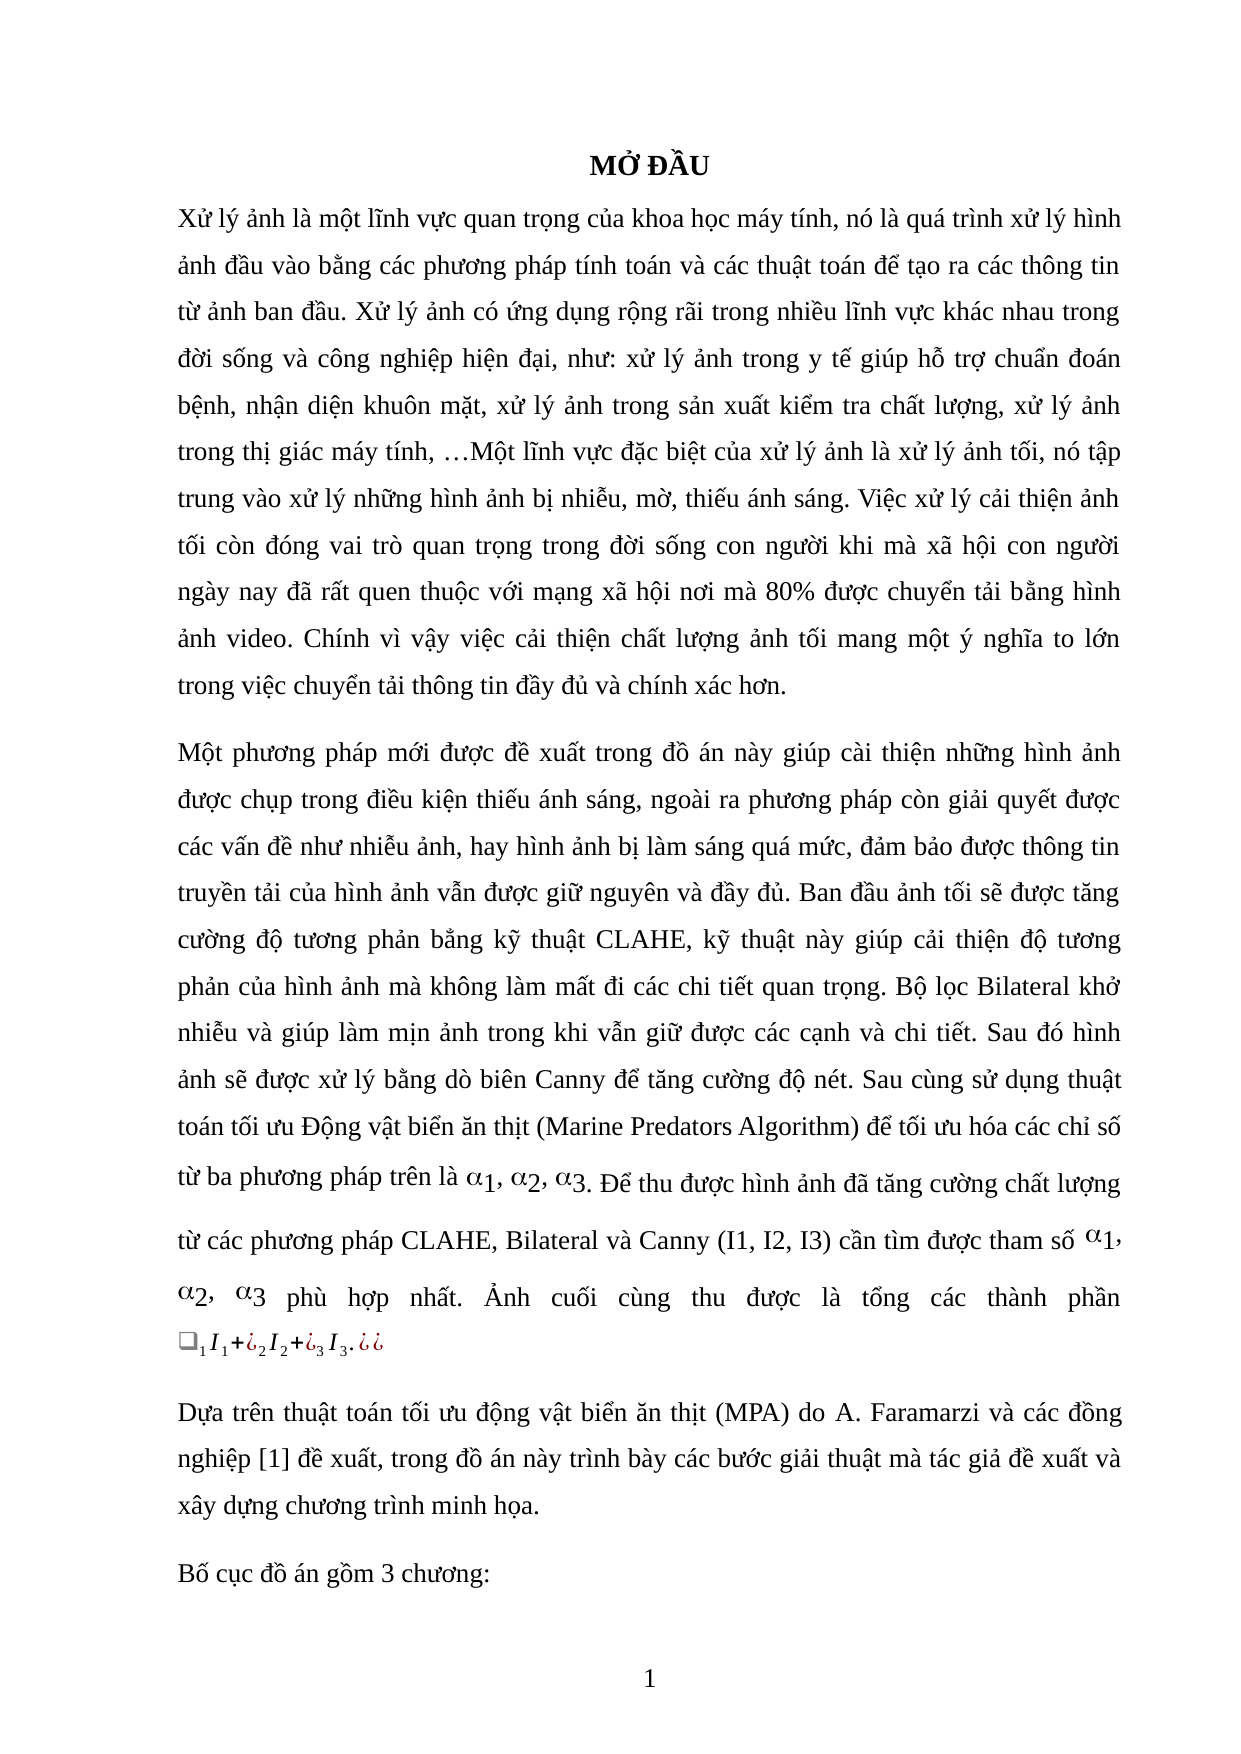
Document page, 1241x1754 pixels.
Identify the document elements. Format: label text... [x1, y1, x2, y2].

text Xử lý ảnh là một lĩnh vực quan trọng của khoa học máy tính, nó là quá trình xử lý hình ảnh đầu vào bằng các phương pháp tính toán và các thuật toán để tạo ra các thông tin từ ảnh ban đầu. Xử lý ảnh có ứng dụng rộng rãi trong nhiều lĩnh vực khác nhau trong đời sống và công nghiệp hiện đại, như: xử lý ảnh trong y tế giúp hỗ trợ chuẩn đoán bệnh, nhận diện khuôn mặt, xử lý ảnh trong sản xuất kiểm tra chất lượng, xử lý ảnh trong thị giác máy tính, …Một lĩnh vực đặc biệt của xử lý ảnh là xử lý ảnh tối, nó tập trung vào xử lý những hình ảnh bị nhiễu, mờ, thiếu ánh sáng. Việc xử lý cải thiện ảnh tối còn đóng vai trò quan trọng trong đời sống con người khi mà xã hội con người ngày nay đã rất quen thuộc với mạng xã hội nơi mà 80% được chuyển tải bằng hình ảnh video. Chính vì vậy việc cải thiện chất lượng ảnh tối mang một ý nghĩa to lớn trong việc chuyển tải thông tin đầy đủ và chính xác hơn. [177, 202, 1122, 700]
text Dựa trên thuật toán tối ưu động vật biển ăn thịt (MPA) do A. Faramarzi và các đồng nghiệp đề xuất, trong đồ án này trình bày các bước giải thuật mà tác giả đề xuất và xây dựng chương trình minh họa. [177, 1396, 1122, 1520]
text Một phương pháp mới được đề xuất trong đồ án này giúp cài thiện những hình ảnh được chụp trong điều kiện thiếu ánh sáng, ngoài ra phương pháp còn giải quyết được các vấn đề như nhiễu ảnh, hay hình ảnh bị làm sáng quá mức, đảm bảo được thông tin truyền tải của hình ảnh vẫn được giữ nguyên và đầy đủ. Ban đầu ảnh tối sẽ được tăng cường độ tương phản bẳng kỹ thuật CLAHE, kỹ thuật này giúp cải thiện độ tương phản của hình ảnh mà không làm mất đi các chi tiết quan trọng. Bộ lọc Bilateral khở nhiễu và giúp làm mịn ảnh trong khi vẫn giữ được các cạnh và chi tiết. Sau đó hình ảnh sẽ được xử lý bằng dò biên Canny để tăng cường độ nét. Sau cùng sử dụng thuật toán tối ưu Động vật biển ăn thịt (Marine Predators Algorithm) để tối ưu hóa các chỉ số từ ba phương pháp trên là 1, 2, 3. Để thu được hình ảnh đã tăng cường chất lượng từ các phương pháp CLAHE, Bilateral và Canny (I1, I2, I3) cần tìm được tham số 1, 2, 3 phù hợp nhất. Ảnh cuối cùng thu được là tổng các thành phần [177, 736, 1122, 1359]
text Bố cục đồ án gồm 3 chương: [177, 1557, 1122, 1588]
text MỞ ĐẦU [177, 148, 1122, 181]
